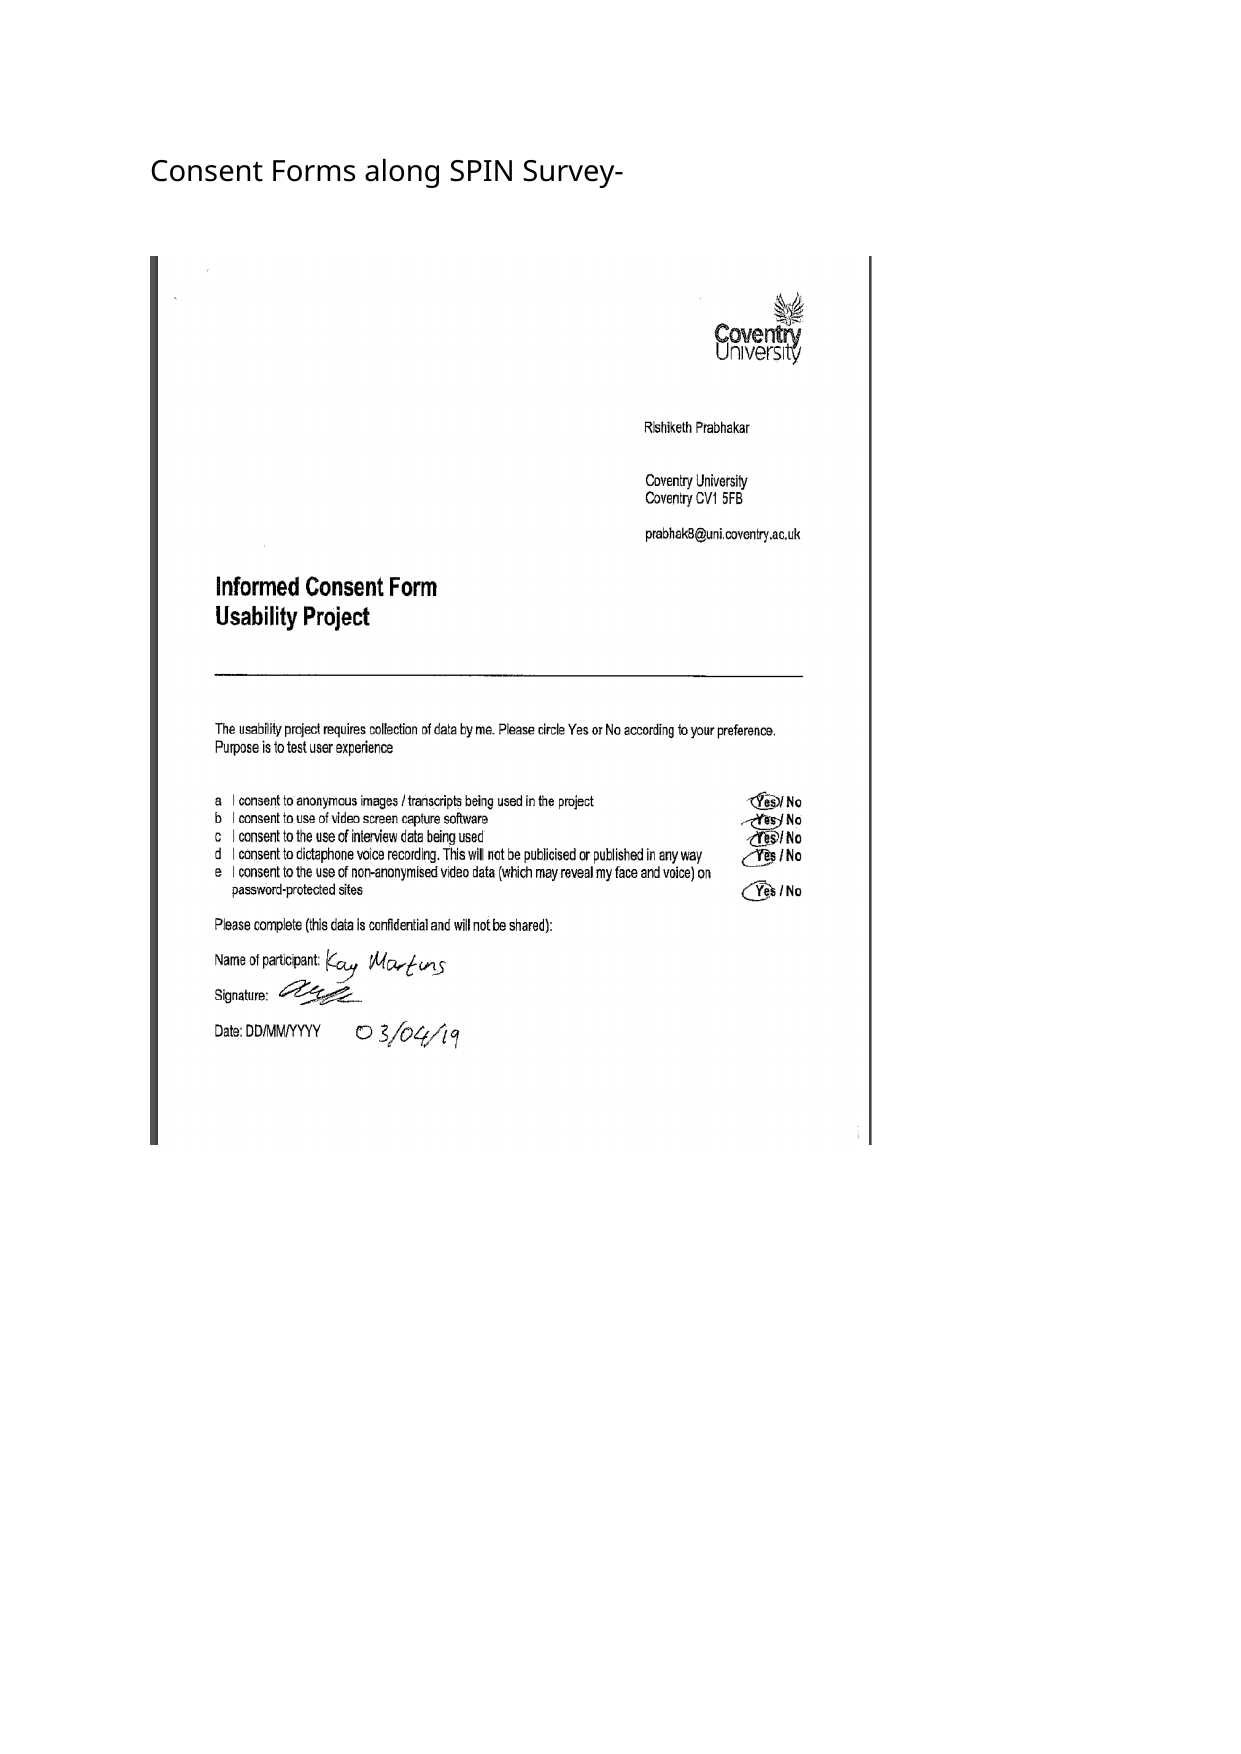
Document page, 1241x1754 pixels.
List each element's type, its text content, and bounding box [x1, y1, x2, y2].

text Consent Forms along SPIN Survey- [150, 150, 1090, 190]
picture [150, 256, 872, 1145]
